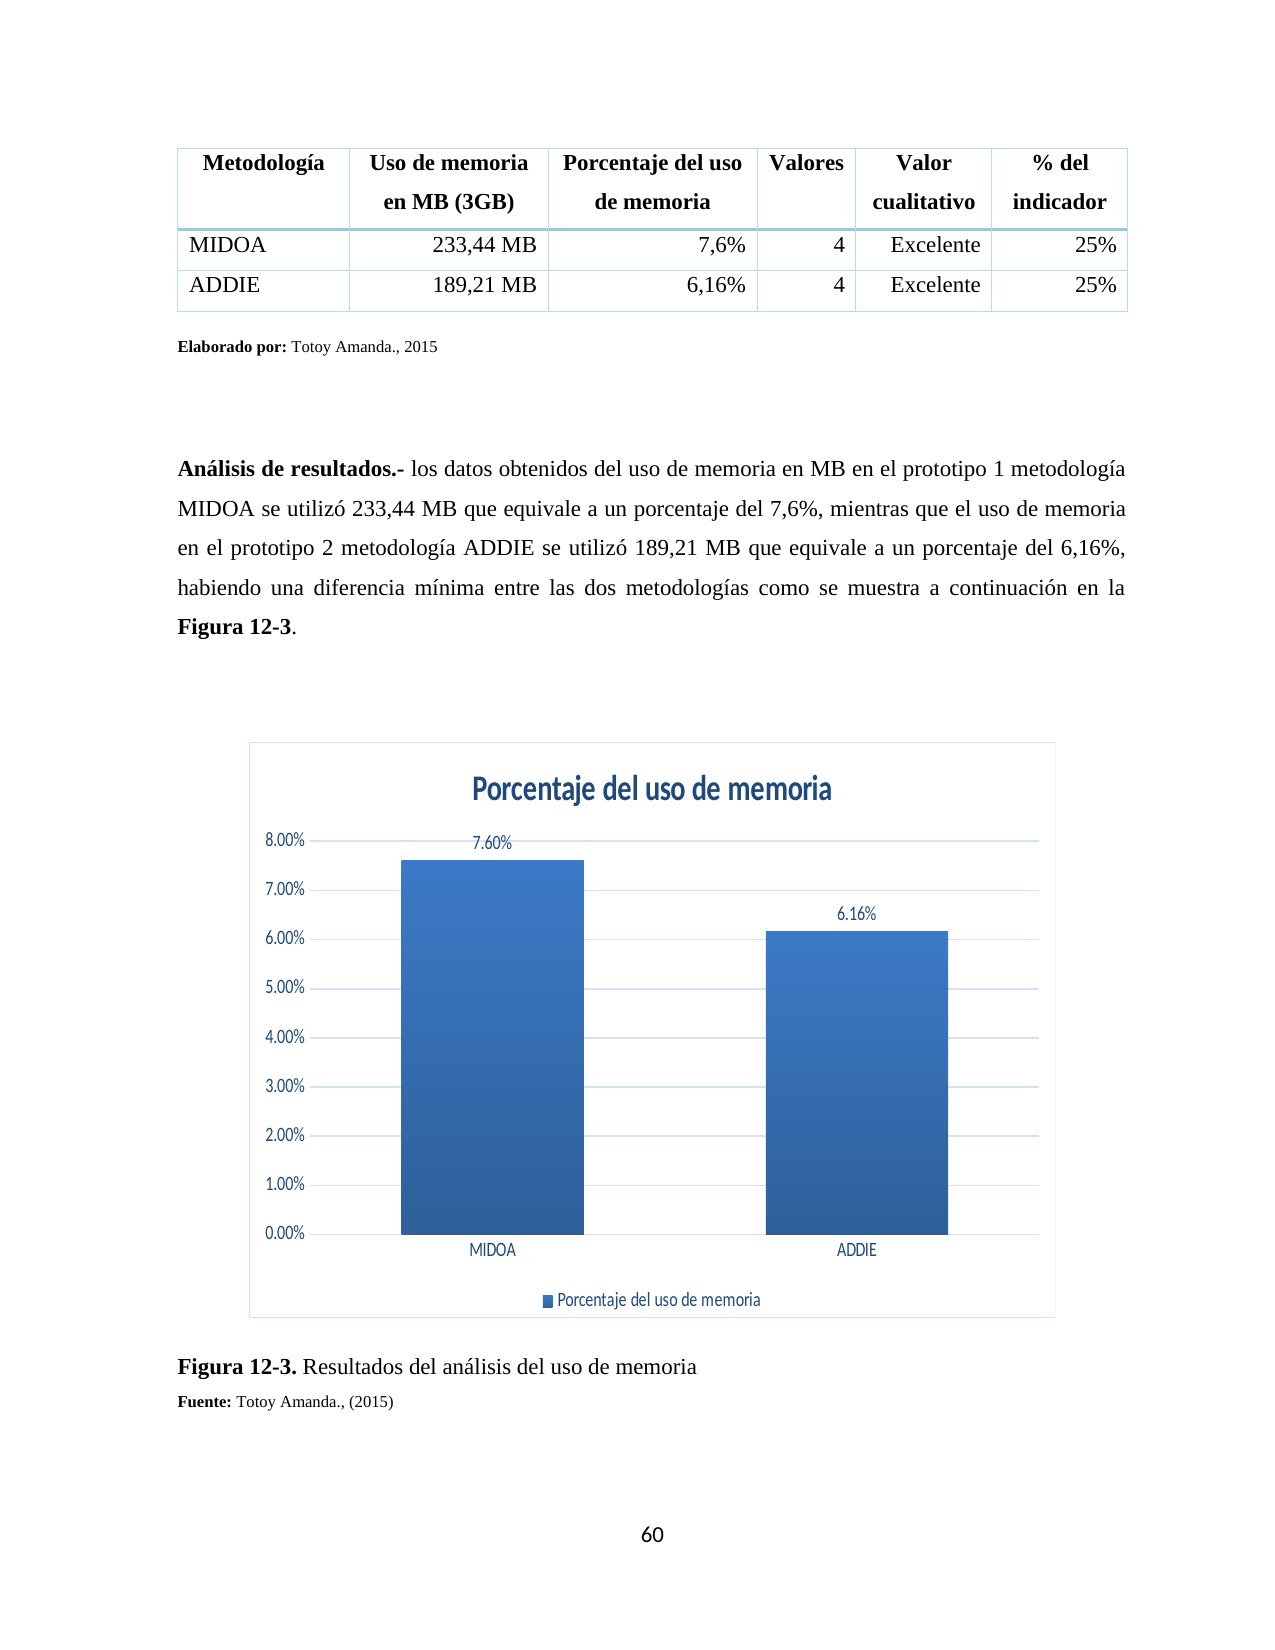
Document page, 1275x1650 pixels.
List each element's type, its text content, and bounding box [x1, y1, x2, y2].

table_cell 7,6% [549, 231, 757, 270]
text Figura 12-3. Resultados del análisis del uso de memoria [177, 1353, 1127, 1379]
table_header % del indicador [992, 149, 1127, 228]
table_cell MIDOA [178, 231, 349, 270]
table_cell 25% [992, 231, 1127, 270]
table_cell Excelente [856, 231, 991, 270]
table_header Uso de memoria en MB (3GB) [350, 149, 548, 228]
table_cell 233,44 MB [350, 231, 548, 270]
table_header Porcentaje del uso de memoria [549, 149, 757, 228]
table_cell 4 [758, 231, 855, 270]
table_cell 4 [758, 271, 855, 311]
table_header Valor cualitativo [856, 149, 991, 228]
table_cell 189,21 MB [350, 271, 548, 311]
table_cell 6,16% [549, 271, 757, 311]
text Elaborado por: Totoy Amanda., 2015 [177, 337, 1127, 356]
table_cell Excelente [856, 271, 991, 311]
table_cell 25% [992, 271, 1127, 311]
table_cell ADDIE [178, 271, 349, 311]
table_header Metodología [178, 149, 349, 228]
text Fuente: Totoy Amanda., (2015) [177, 1392, 1127, 1411]
text Análisis de resultados.- los datos obtenidos del uso de memoria en MB en el prototipo 1 metodología MIDOA se utilizó 233,44 MB que equivale a un porcentaje del 7,6%, mientras que el uso de memoria en el prototipo 2 metodología ADDIE se utilizó 189,21 MB que equivale a un porcentaje del 6,16%, habiendo una diferencia mínima entre las dos metodologías como se muestra a continuación en la Figura 12-3. [177, 455, 1127, 639]
table_header Valores [758, 149, 855, 228]
